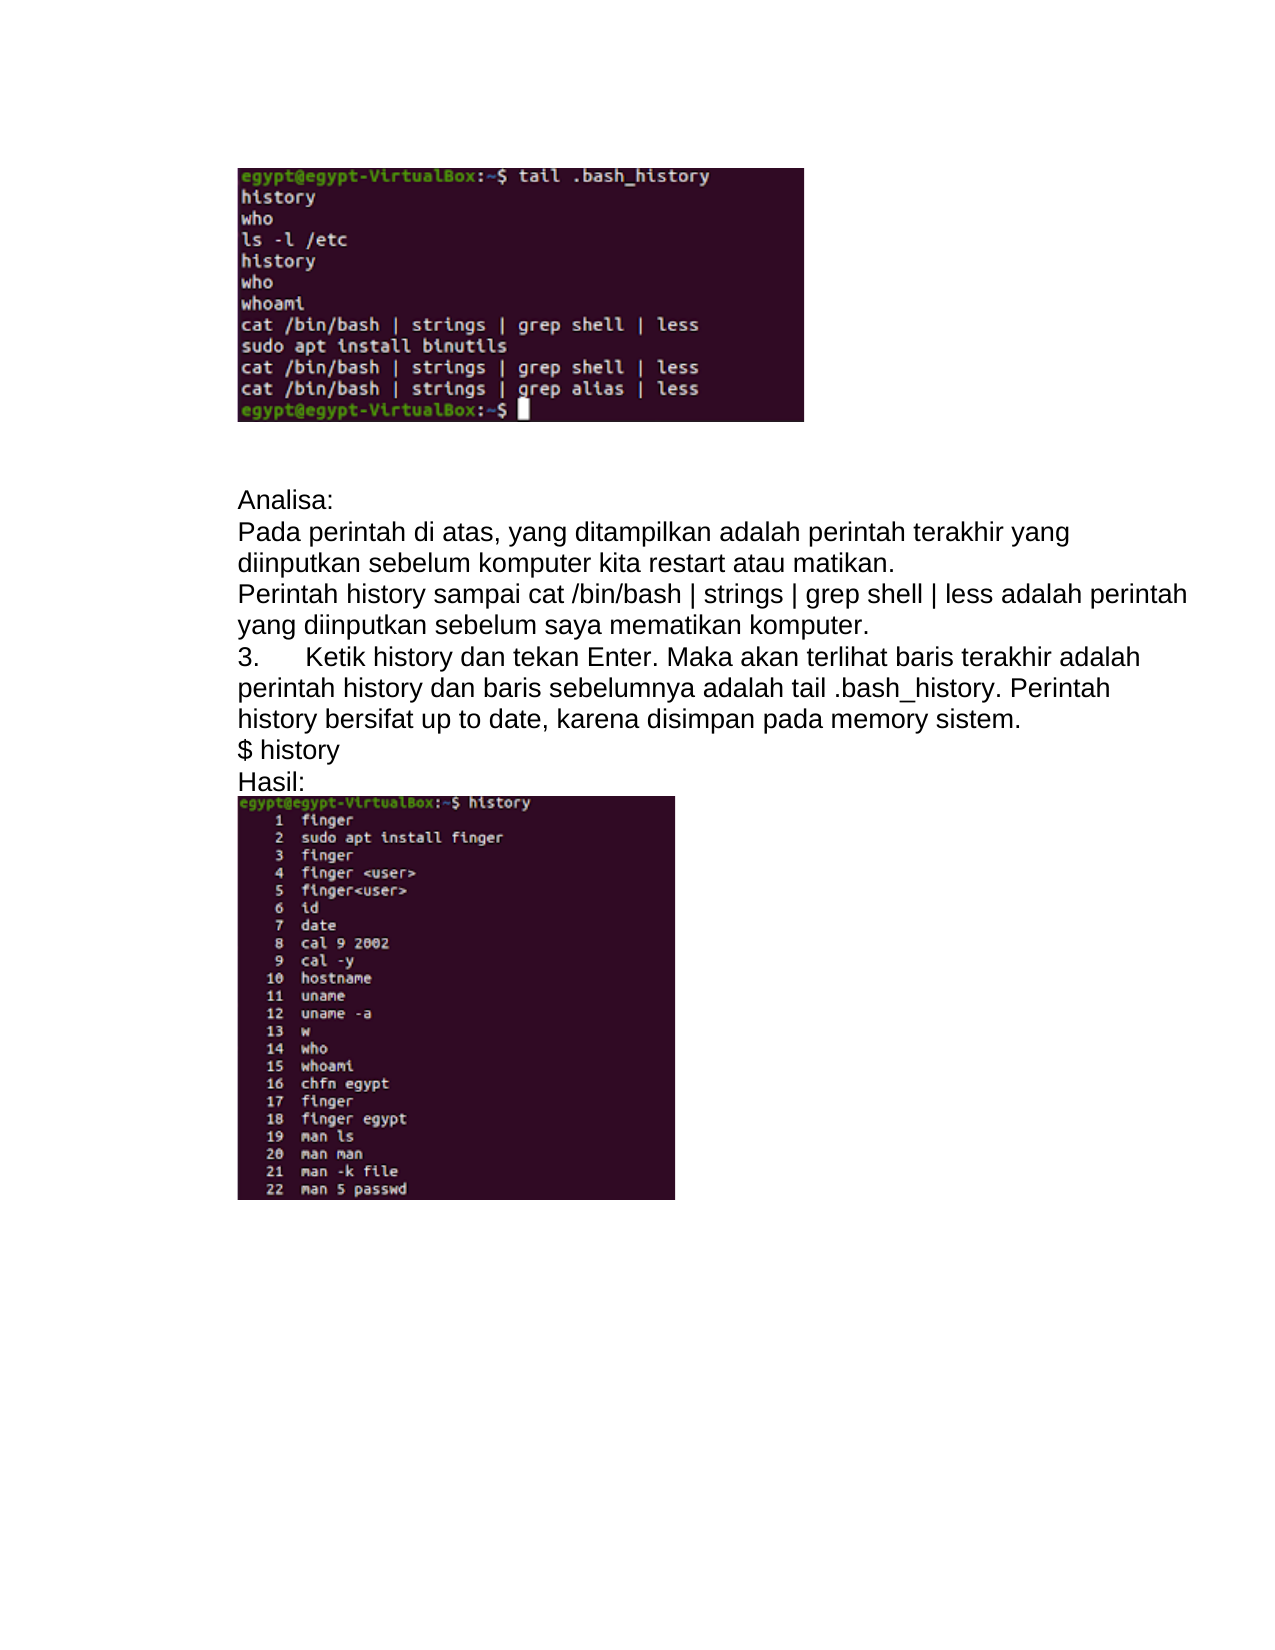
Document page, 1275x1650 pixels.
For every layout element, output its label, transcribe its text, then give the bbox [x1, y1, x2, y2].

subtitle Analisa: [237, 484, 1196, 516]
subtitle 3. Ketik history dan tekan Enter. Maka akan terlihat baris terakhir adalah perintah history dan baris sebelumnya adalah tail .bash_history. Perintah history bersifat up to date, karena disimpan pada memory sistem. [237, 641, 1196, 734]
subtitle $ history [237, 734, 1196, 766]
picture [237, 796, 675, 1200]
picture [237, 168, 805, 422]
subtitle Hasil: [237, 766, 1196, 797]
subtitle Pada perintah di atas, yang ditampilkan adalah perintah terakhir yang diinputkan sebelum komputer kita restart atau matikan. Perintah history sampai cat /bin/bash | strings | grep shell | less adalah perintah yang diinputkan sebelum saya mematikan komputer. [237, 516, 1196, 641]
